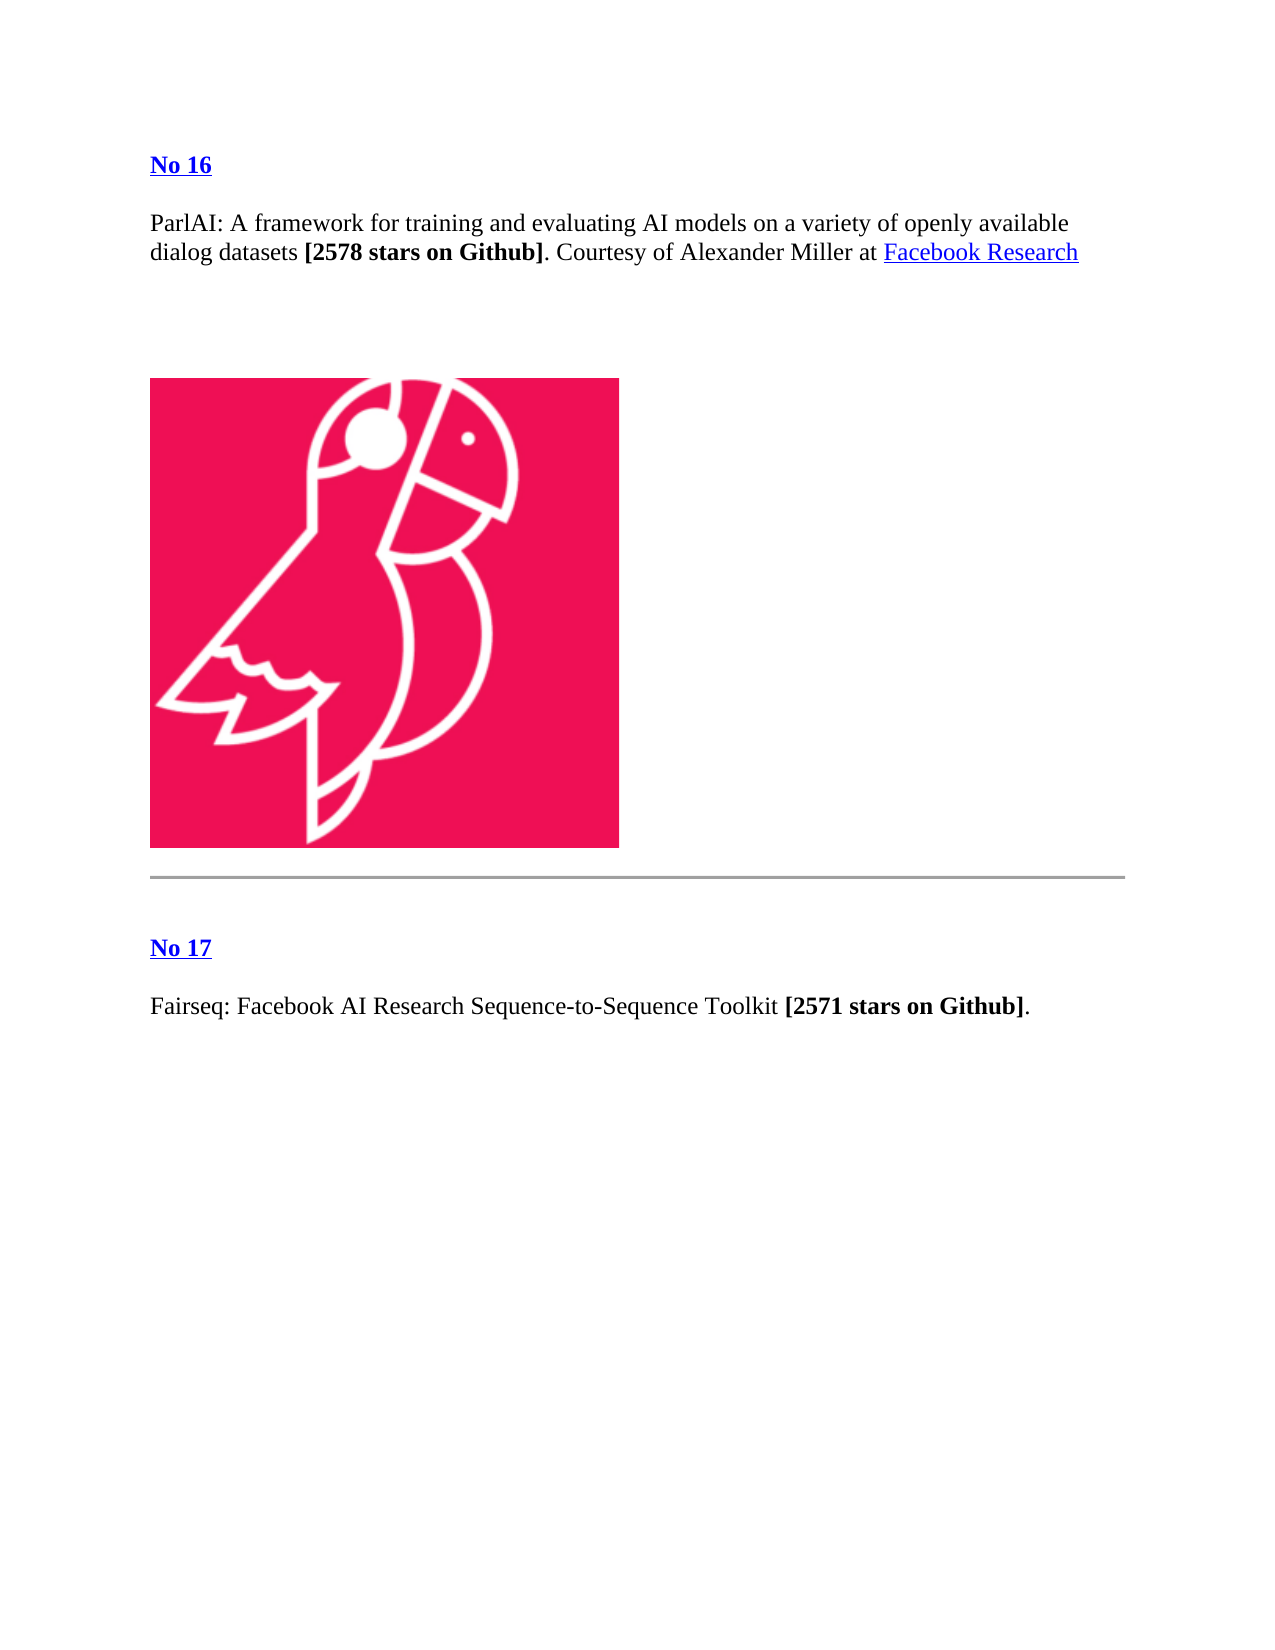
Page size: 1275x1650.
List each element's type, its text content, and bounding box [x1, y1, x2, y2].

text ParlAI: A framework for training and evaluating AI models on a variety of openly available dialog datasets [2578 stars on Github]. Courtesy of Alexander Miller at Facebook Research [150, 208, 1125, 265]
picture [150, 378, 620, 848]
text No 17 [150, 933, 1125, 962]
text Fairseq: Facebook AI Research Sequence-to-Sequence Toolkit [2571 stars on Github]. [150, 991, 1125, 1020]
text No 16 [150, 150, 1125, 179]
